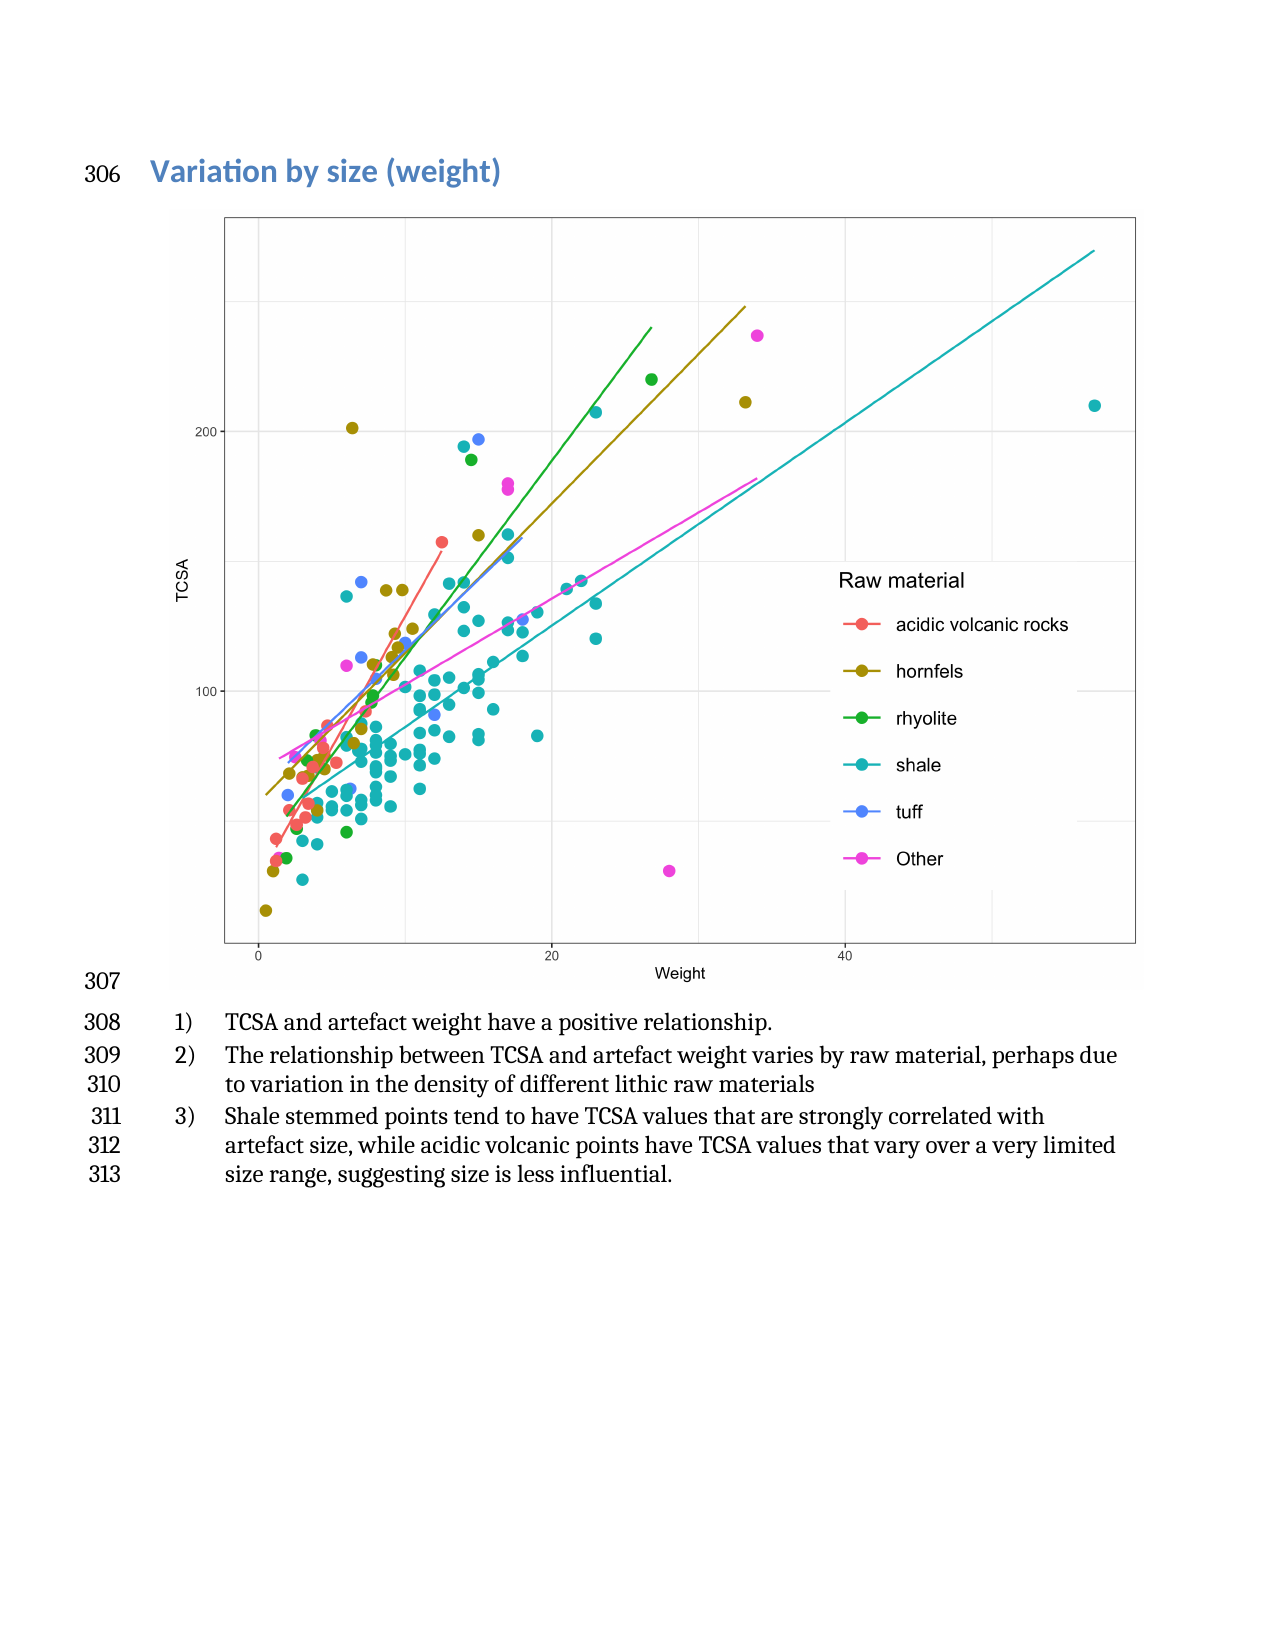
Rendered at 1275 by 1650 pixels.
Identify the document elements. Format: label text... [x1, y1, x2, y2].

list TCSA and artefact weight have a positive relationship. [175, 1008, 1125, 1037]
picture [168, 209, 1144, 990]
list The relationship between TCSA and artefact weight varies by raw material, perhaps due to variation in the density of different lithic raw materials [175, 1041, 1125, 1098]
list Shale stemmed points tend to have TCSA values that are strongly correlated with artefact size, while acidic volcanic points have TCSA values that vary over a very limited size range, suggesting size is less influential. [175, 1102, 1125, 1188]
subtitle Variation by size (weight) [150, 150, 1125, 191]
